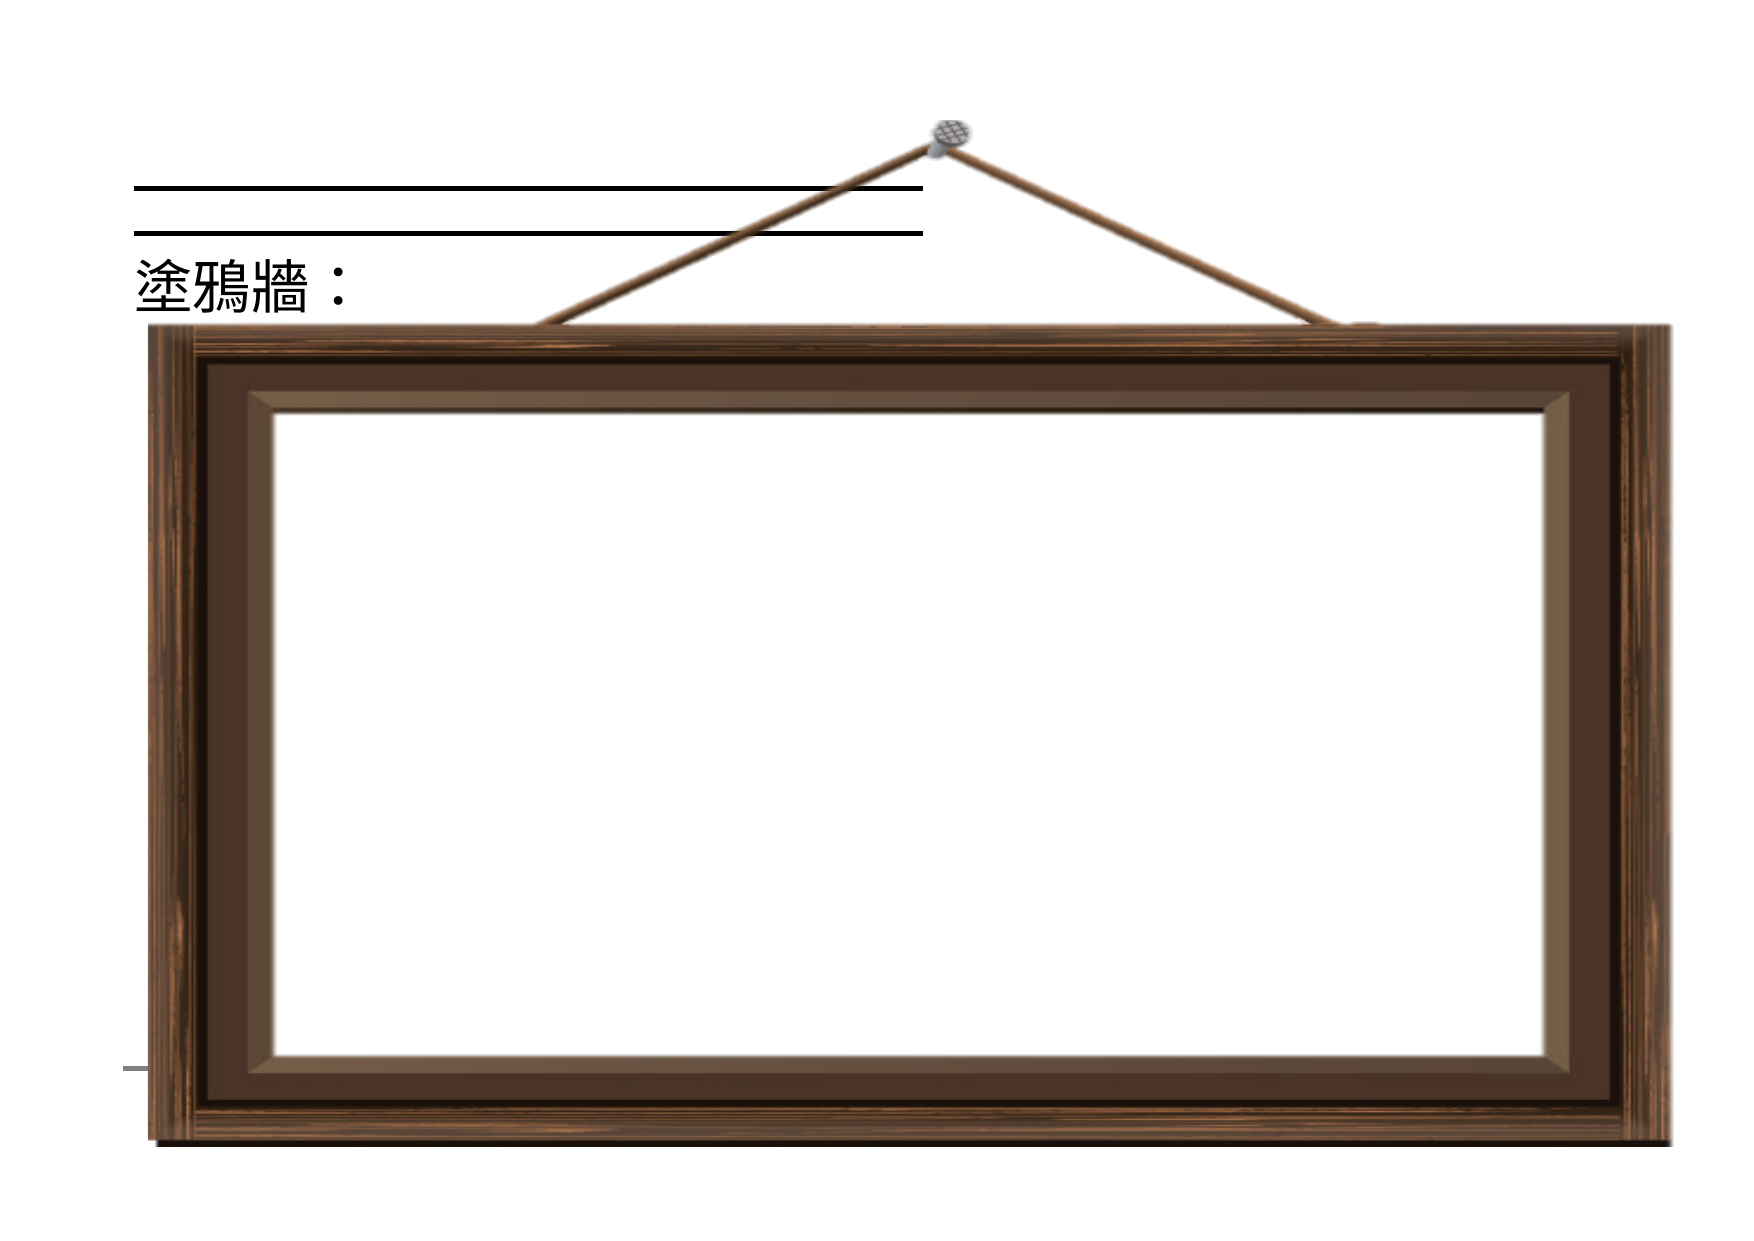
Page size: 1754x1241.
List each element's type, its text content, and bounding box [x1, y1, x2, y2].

picture [147, 120, 1680, 1147]
text 塗鴉牆： [134, 237, 147, 328]
